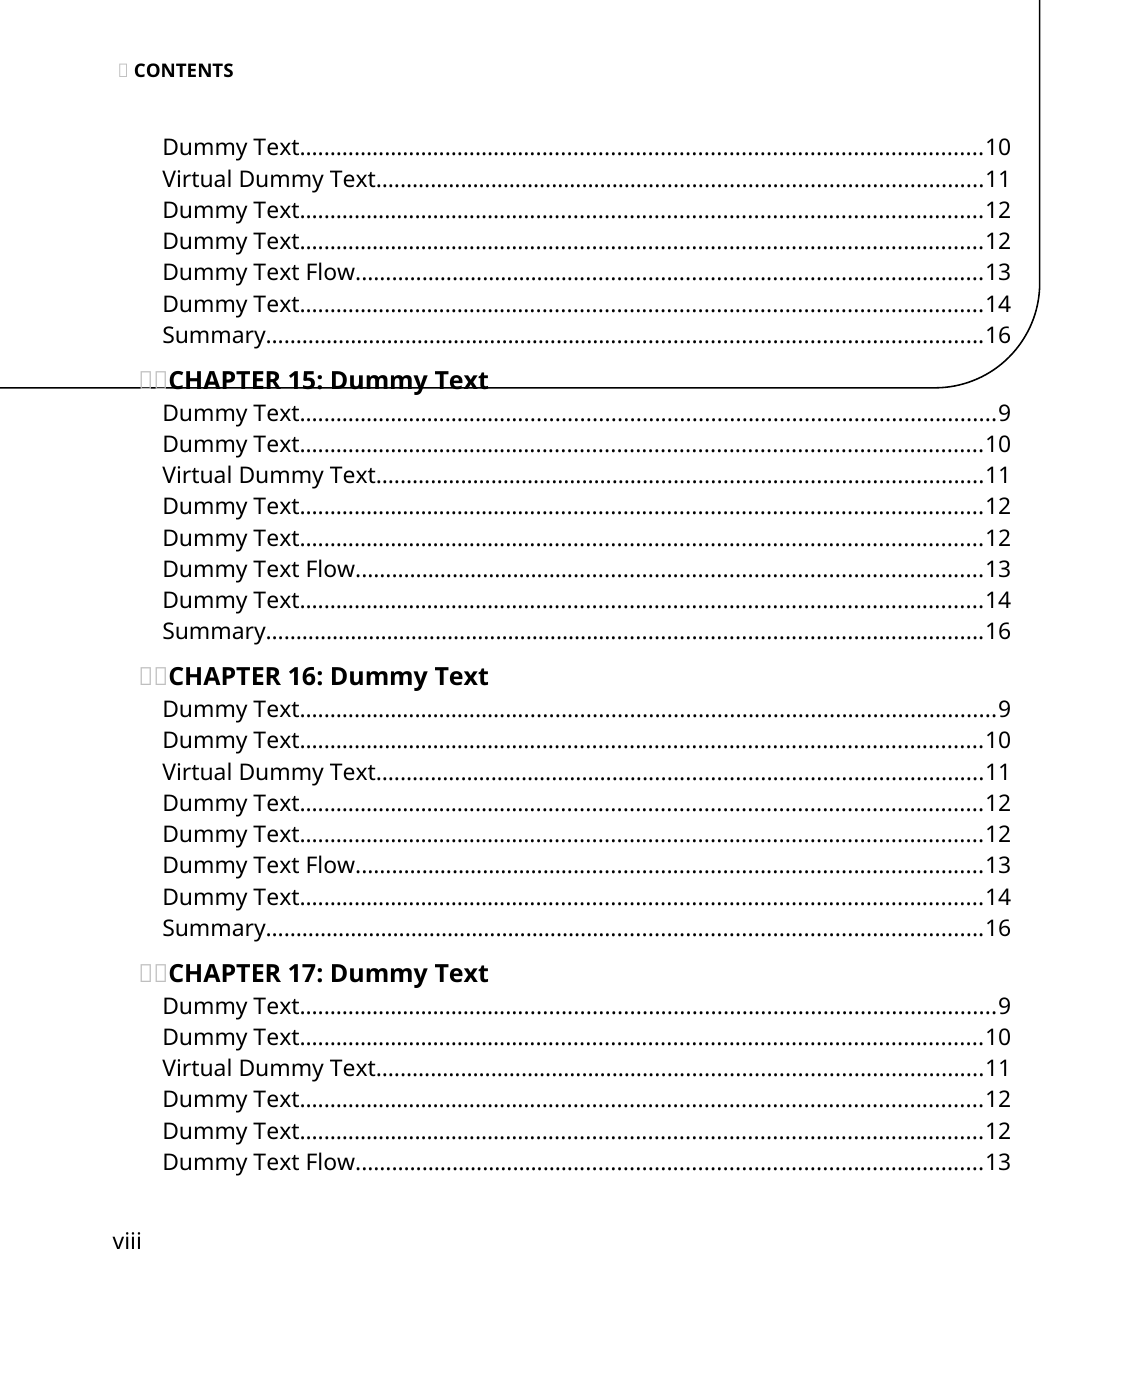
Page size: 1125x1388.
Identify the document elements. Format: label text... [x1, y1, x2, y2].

text CHAPTER 17: Dummy Text 171 [138, 956, 1050, 990]
text Virtual Dummy Text 11 [162, 459, 1050, 490]
text Dummy Text 10 [162, 1021, 1050, 1052]
text Dummy Text 14 [162, 287, 1050, 319]
text Dummy Text Flow 13 [162, 849, 1050, 881]
text Dummy Text 14 [162, 584, 1050, 615]
text Dummy Text 10 [162, 428, 1050, 459]
text Dummy Text 12 [162, 522, 1050, 553]
text Dummy Text 9 [162, 397, 1050, 428]
text Dummy Text 12 [162, 1083, 1050, 1115]
text Dummy Text Flow 13 [162, 553, 1050, 584]
text Dummy Text 12 [162, 194, 1050, 225]
text Dummy Text 9 [162, 990, 1050, 1021]
text Dummy Text 9 [162, 693, 1050, 724]
text CHAPTER 15: Dummy Text 151 [138, 362, 1050, 397]
text Dummy Text Flow 13 [162, 1146, 1050, 1177]
text Dummy Text Flow 13 [162, 256, 1050, 287]
text Dummy Text 12 [162, 490, 1050, 522]
text Virtual Dummy Text 11 [162, 1052, 1050, 1083]
text Dummy Text 12 [162, 1115, 1050, 1146]
text Summary 16 [162, 615, 1050, 647]
text Virtual Dummy Text 11 [162, 756, 1050, 787]
text Dummy Text 10 [162, 131, 1050, 162]
text CHAPTER 16: Dummy Text 159 [138, 659, 1050, 693]
text Dummy Text 12 [162, 225, 1050, 256]
text Dummy Text 10 [162, 724, 1050, 756]
text Summary 16 [162, 912, 1050, 943]
text Summary 16 [162, 319, 1050, 350]
text Dummy Text 12 [162, 818, 1050, 849]
text Dummy Text 12 [162, 787, 1050, 818]
text Dummy Text 14 [162, 881, 1050, 912]
text Virtual Dummy Text 11 [162, 162, 1050, 194]
